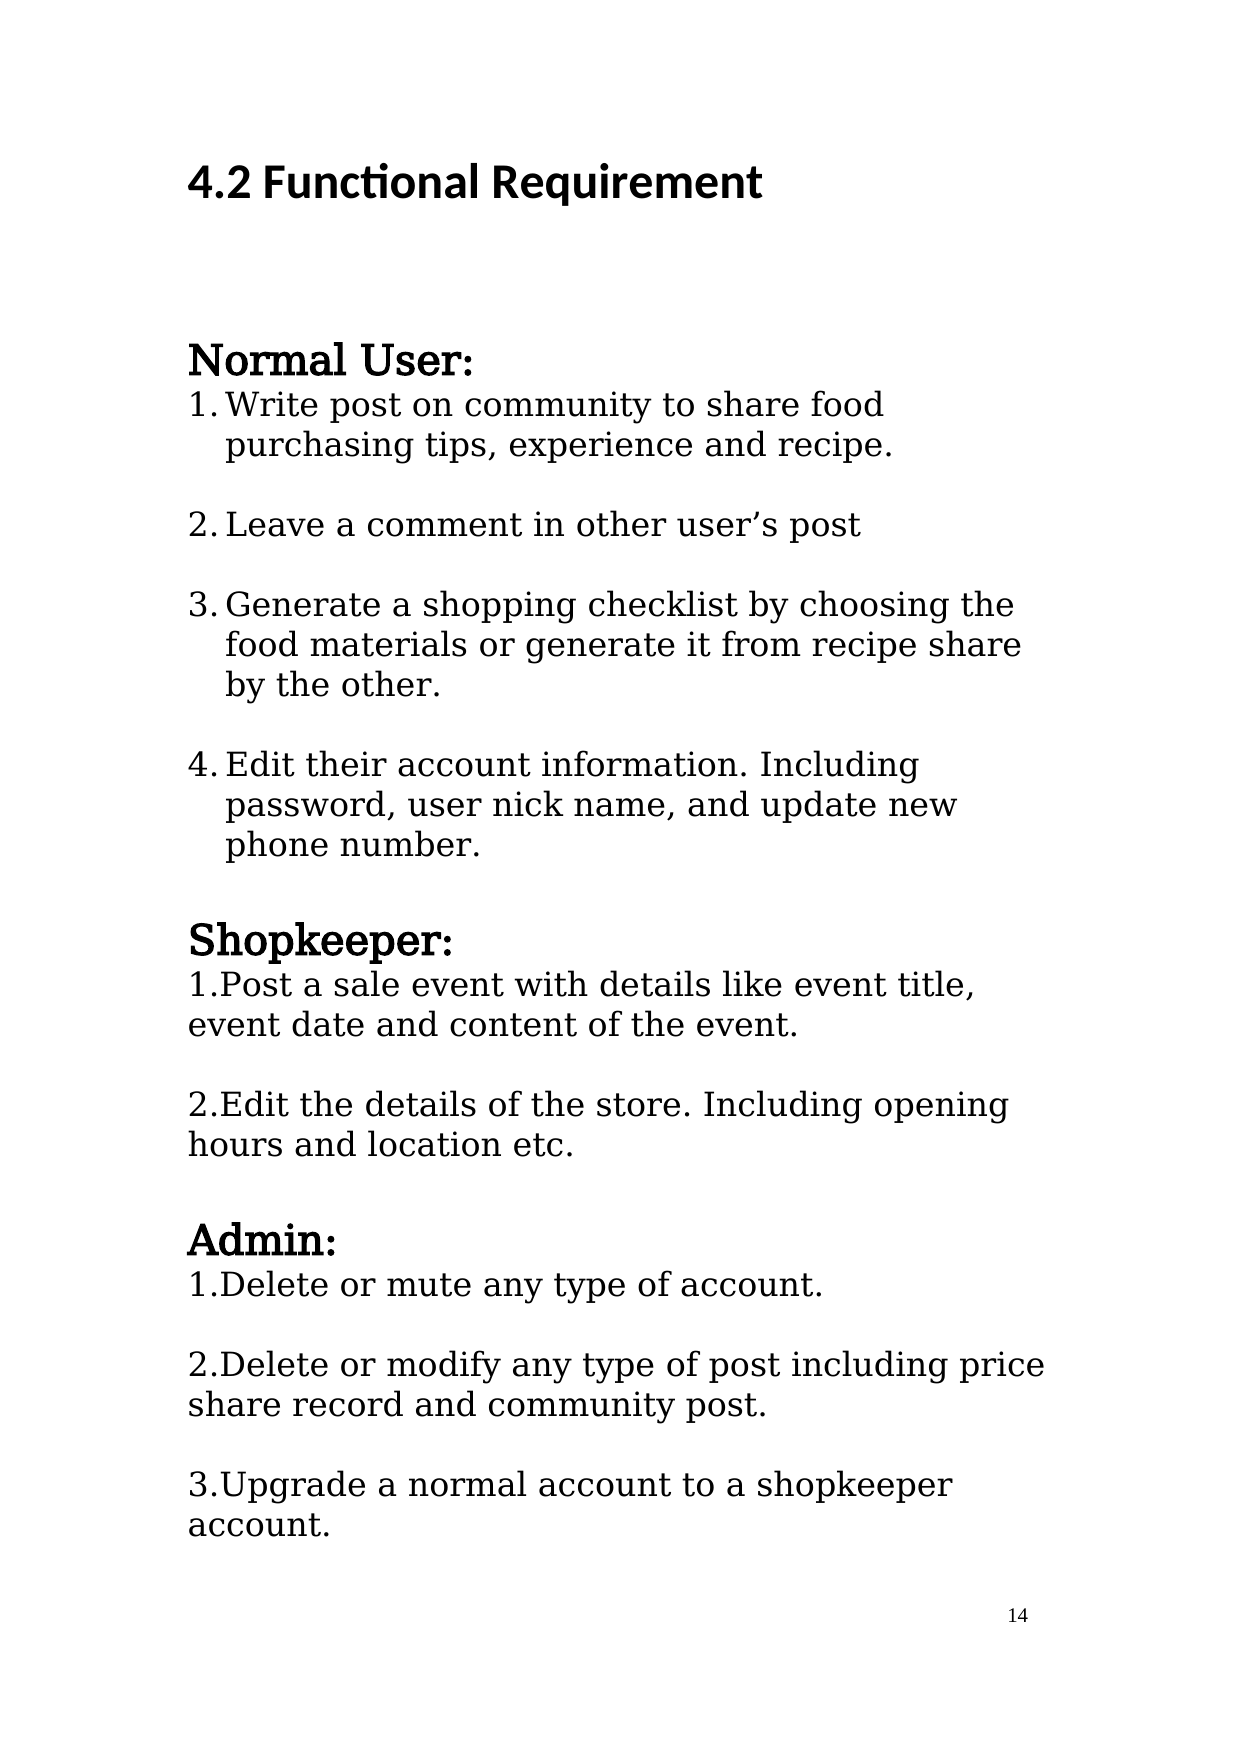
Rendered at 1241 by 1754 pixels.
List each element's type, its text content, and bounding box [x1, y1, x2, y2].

subtitle 4.2 Functional Requirement [187, 150, 1053, 211]
text 3.Upgrade a normal account to a shopkeeper account. [187, 1463, 1053, 1543]
text 1.Post a sale event with details like event title, event date and content of the event. [187, 963, 1053, 1043]
list Generate a shopping checklist by choosing the food materials or generate it from recipe share by the other. [187, 583, 1053, 703]
list Write post on community to share food purchasing tips, experience and recipe. [187, 383, 1053, 463]
text 2.Delete or modify any type of post including price share record and community post. [187, 1343, 1053, 1423]
list Leave a comment in other user’s post [187, 503, 1053, 543]
text Shopkeeper: [187, 913, 1053, 963]
text Admin: [187, 1213, 1053, 1263]
text Normal User: [187, 333, 1053, 383]
list Edit their account information. Including password, user nick name, and update new phone number. [187, 743, 1053, 863]
text 2.Edit the details of the store. Including opening hours and location etc. [187, 1083, 1053, 1163]
text 1.Delete or mute any type of account. [187, 1263, 1053, 1303]
